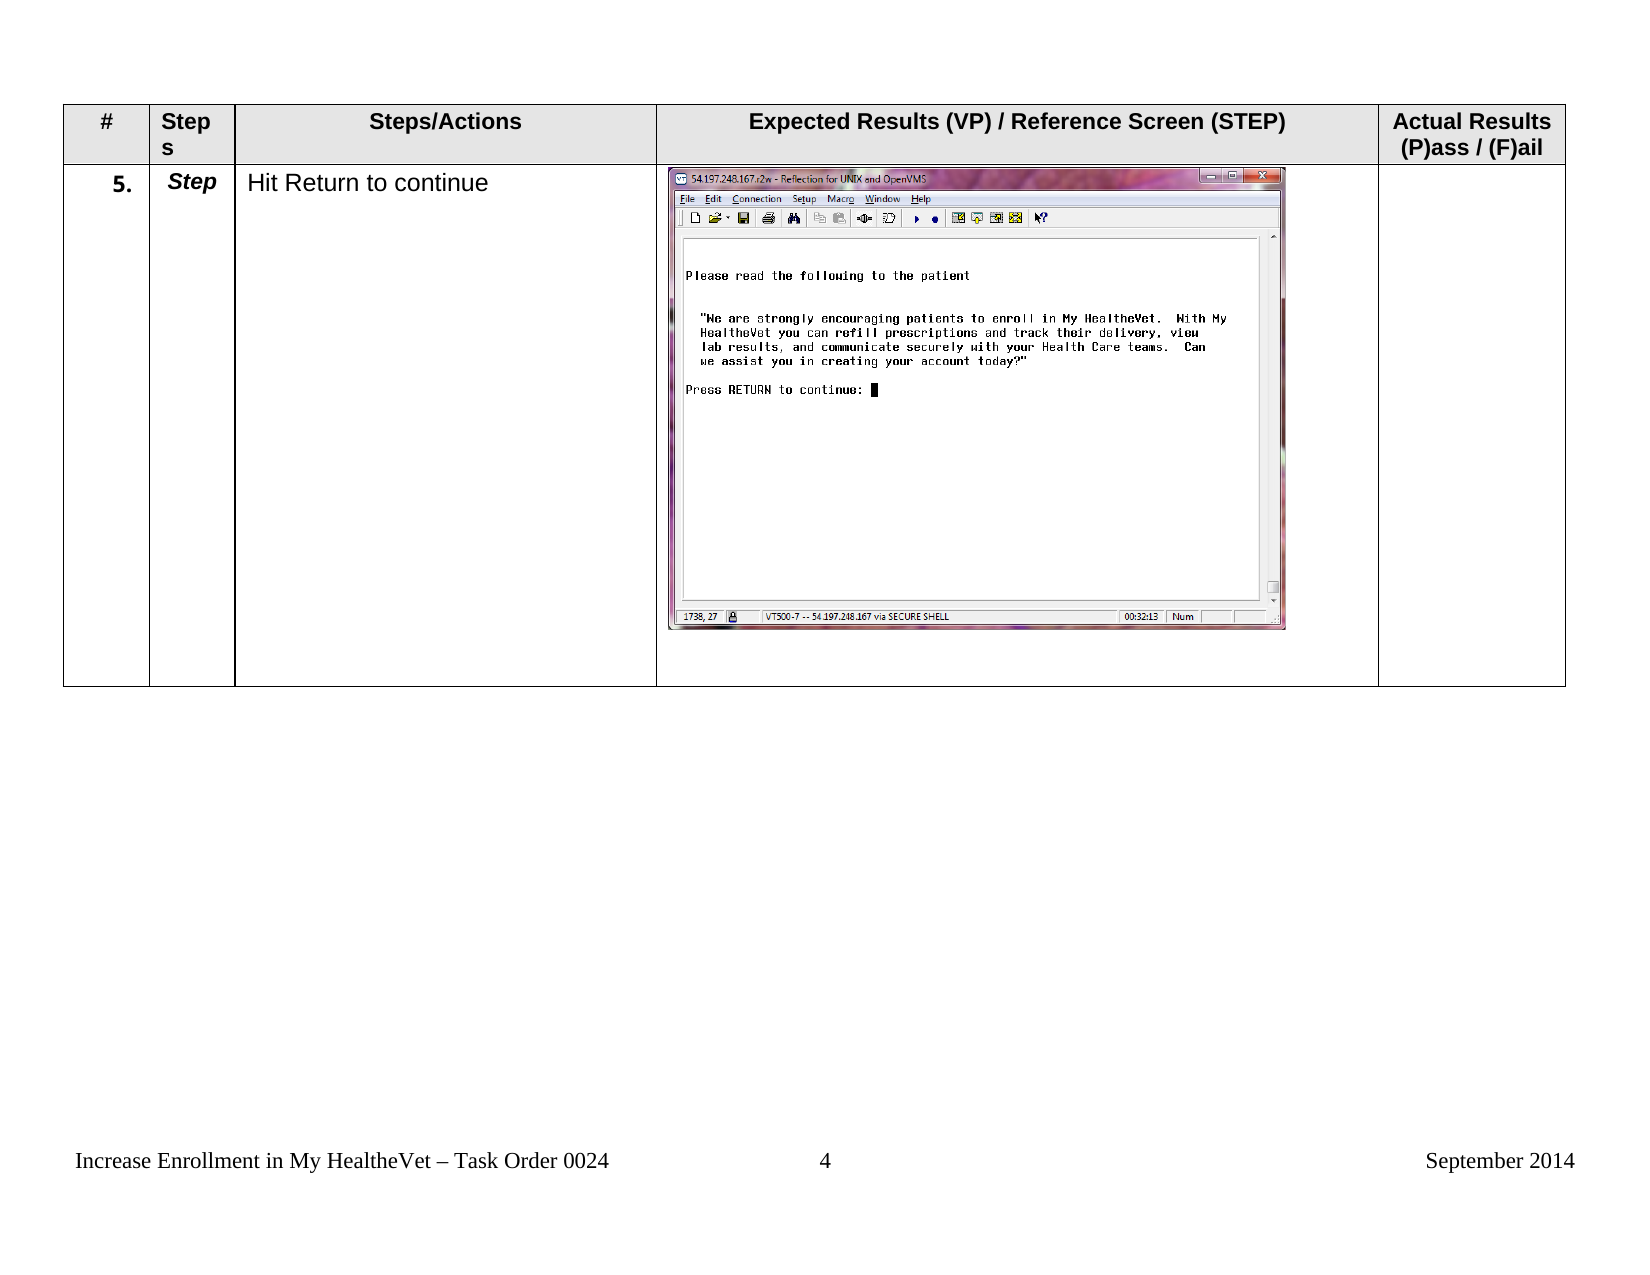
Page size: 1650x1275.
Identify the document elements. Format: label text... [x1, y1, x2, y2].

table_header Steps [150, 105, 234, 163]
table_header Actual Results (P)ass / (F)ail [1379, 105, 1565, 163]
table_cell [657, 165, 1378, 686]
table_header Steps/Actions [236, 105, 656, 163]
table_cell [1379, 165, 1565, 686]
table_header Expected Results (VP) / Reference Screen (STEP) [657, 105, 1378, 163]
table_cell Hit Return to continue [236, 165, 656, 686]
table_header # [64, 105, 149, 163]
table_cell [64, 165, 149, 686]
picture [668, 167, 1286, 630]
table_cell Step [150, 165, 234, 686]
